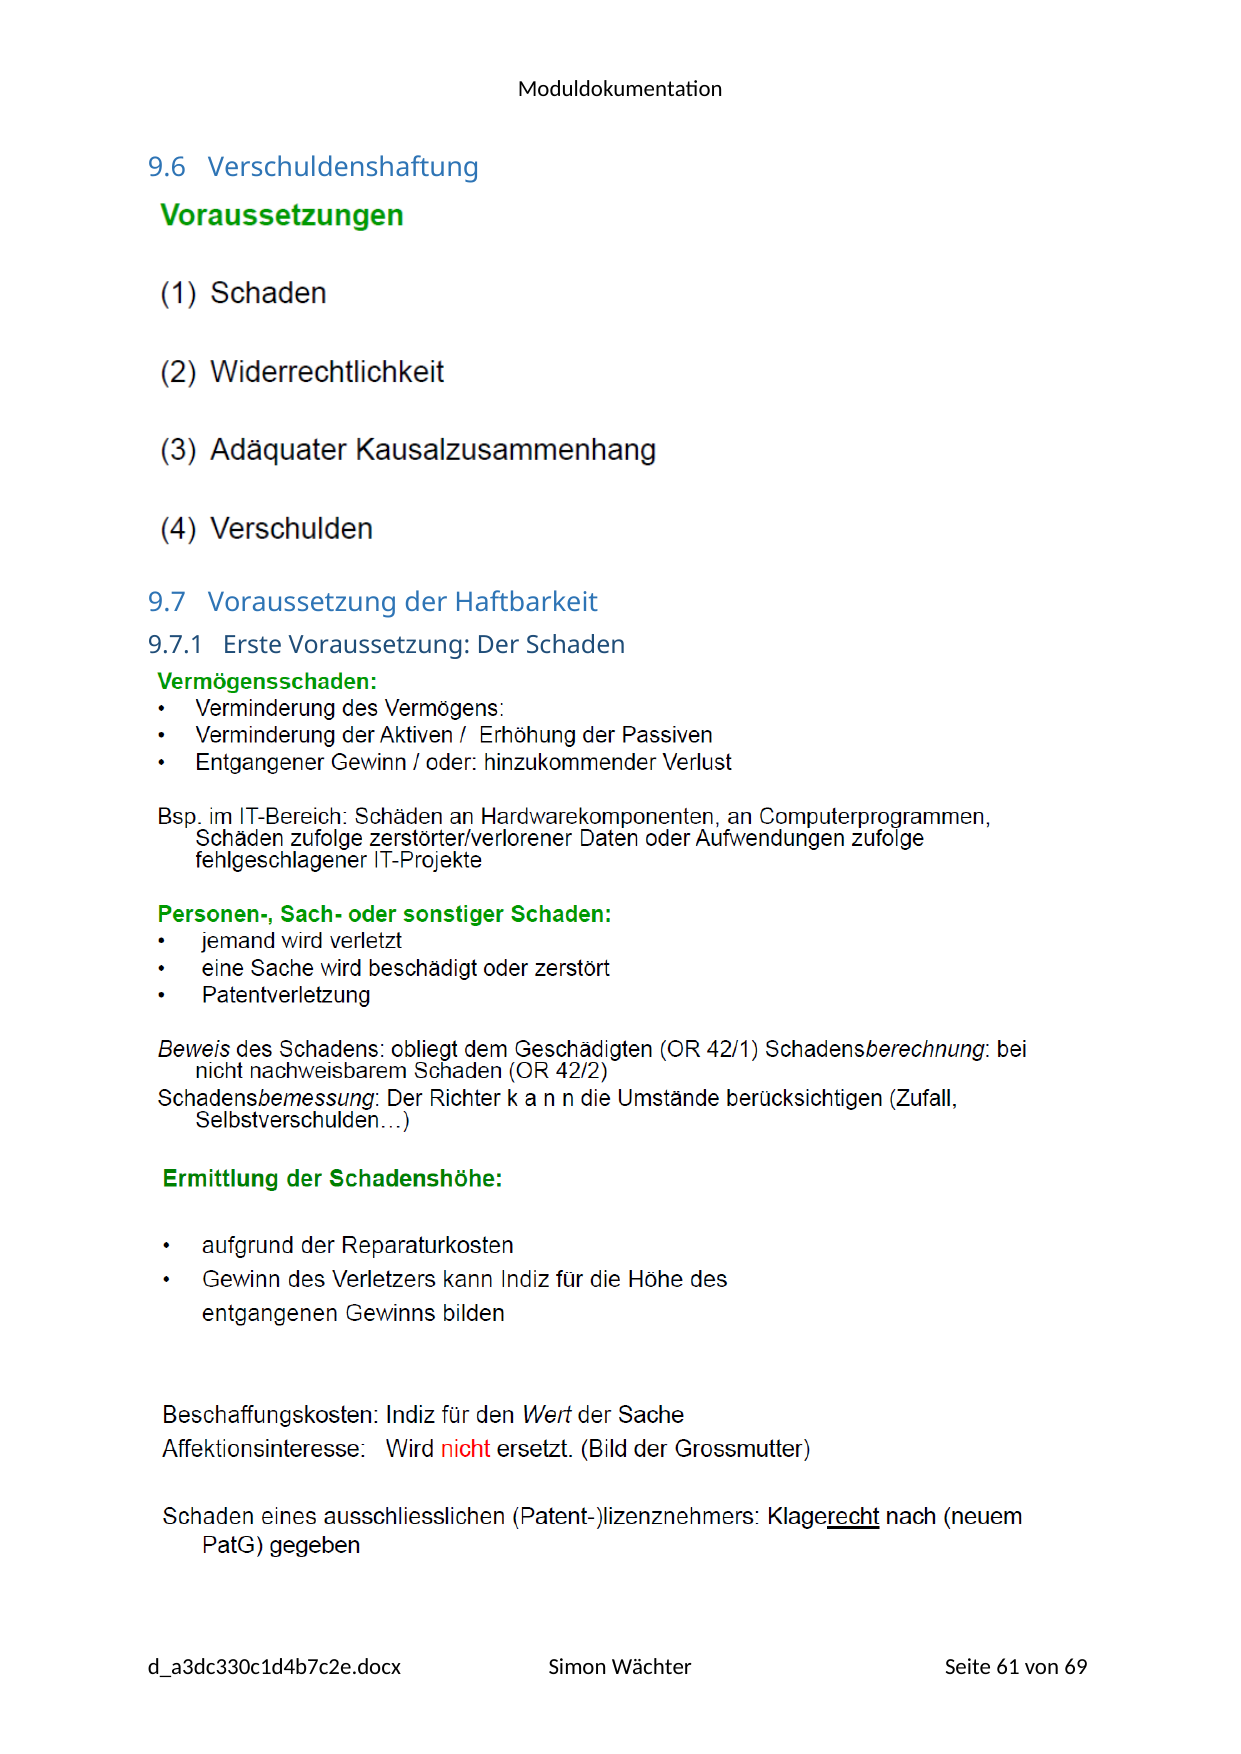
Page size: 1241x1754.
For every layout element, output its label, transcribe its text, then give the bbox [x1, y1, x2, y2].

picture [147, 1160, 1041, 1570]
subtitle Voraussetzung der Haftbarkeit [148, 583, 1093, 619]
subtitle Verschuldenshaftung [148, 148, 1093, 184]
picture [147, 663, 1041, 1142]
subtitle Erste Voraussetzung: Der Schaden [148, 627, 1093, 661]
picture [147, 187, 684, 564]
